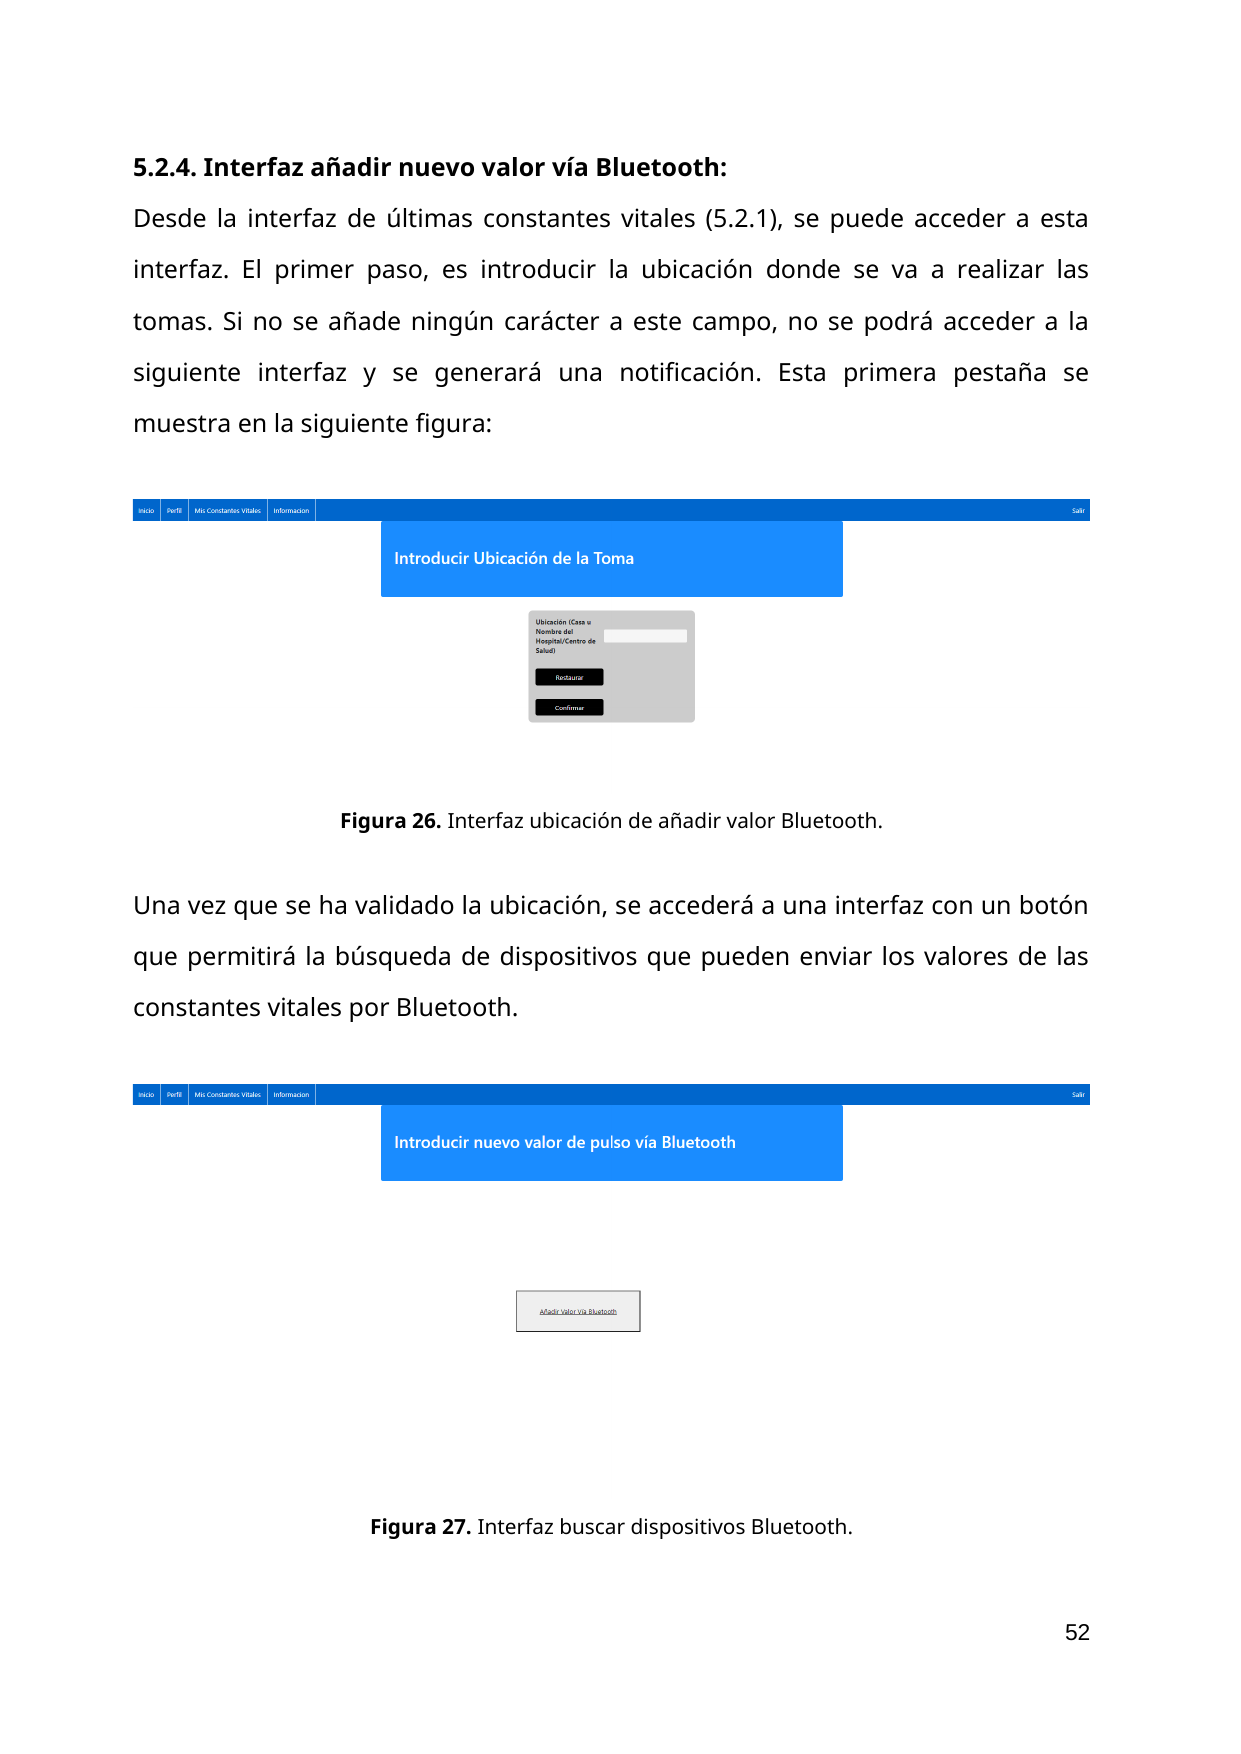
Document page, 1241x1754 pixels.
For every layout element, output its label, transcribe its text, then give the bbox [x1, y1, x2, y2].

picture [132, 499, 1090, 794]
text Figura 26. Interfaz ubicación de añadir valor Bluetooth. [133, 806, 1090, 835]
text Figura 27. Interfaz buscar dispositivos Bluetooth. [133, 1512, 1090, 1540]
picture [132, 1084, 1090, 1499]
text Desde la interfaz de últimas constantes vitales (5.2.1), se puede acceder a esta interfaz. El primer paso, es introducir la ubicación donde se va a realizar las tomas. Si no se añade ningún carácter a este campo, no se podrá acceder a la siguiente interfaz y se generará una notificación. Esta primera pestaña se muestra en la siguiente figura: [133, 201, 1090, 439]
text 5.2.4. Interfaz añadir nuevo valor vía Bluetooth: [133, 150, 1090, 184]
text Una vez que se ha validado la ubicación, se accederá a una interfaz con un botón que permitirá la búsqueda de dispositivos que pueden enviar los valores de las constantes vitales por Bluetooth. [133, 888, 1090, 1024]
